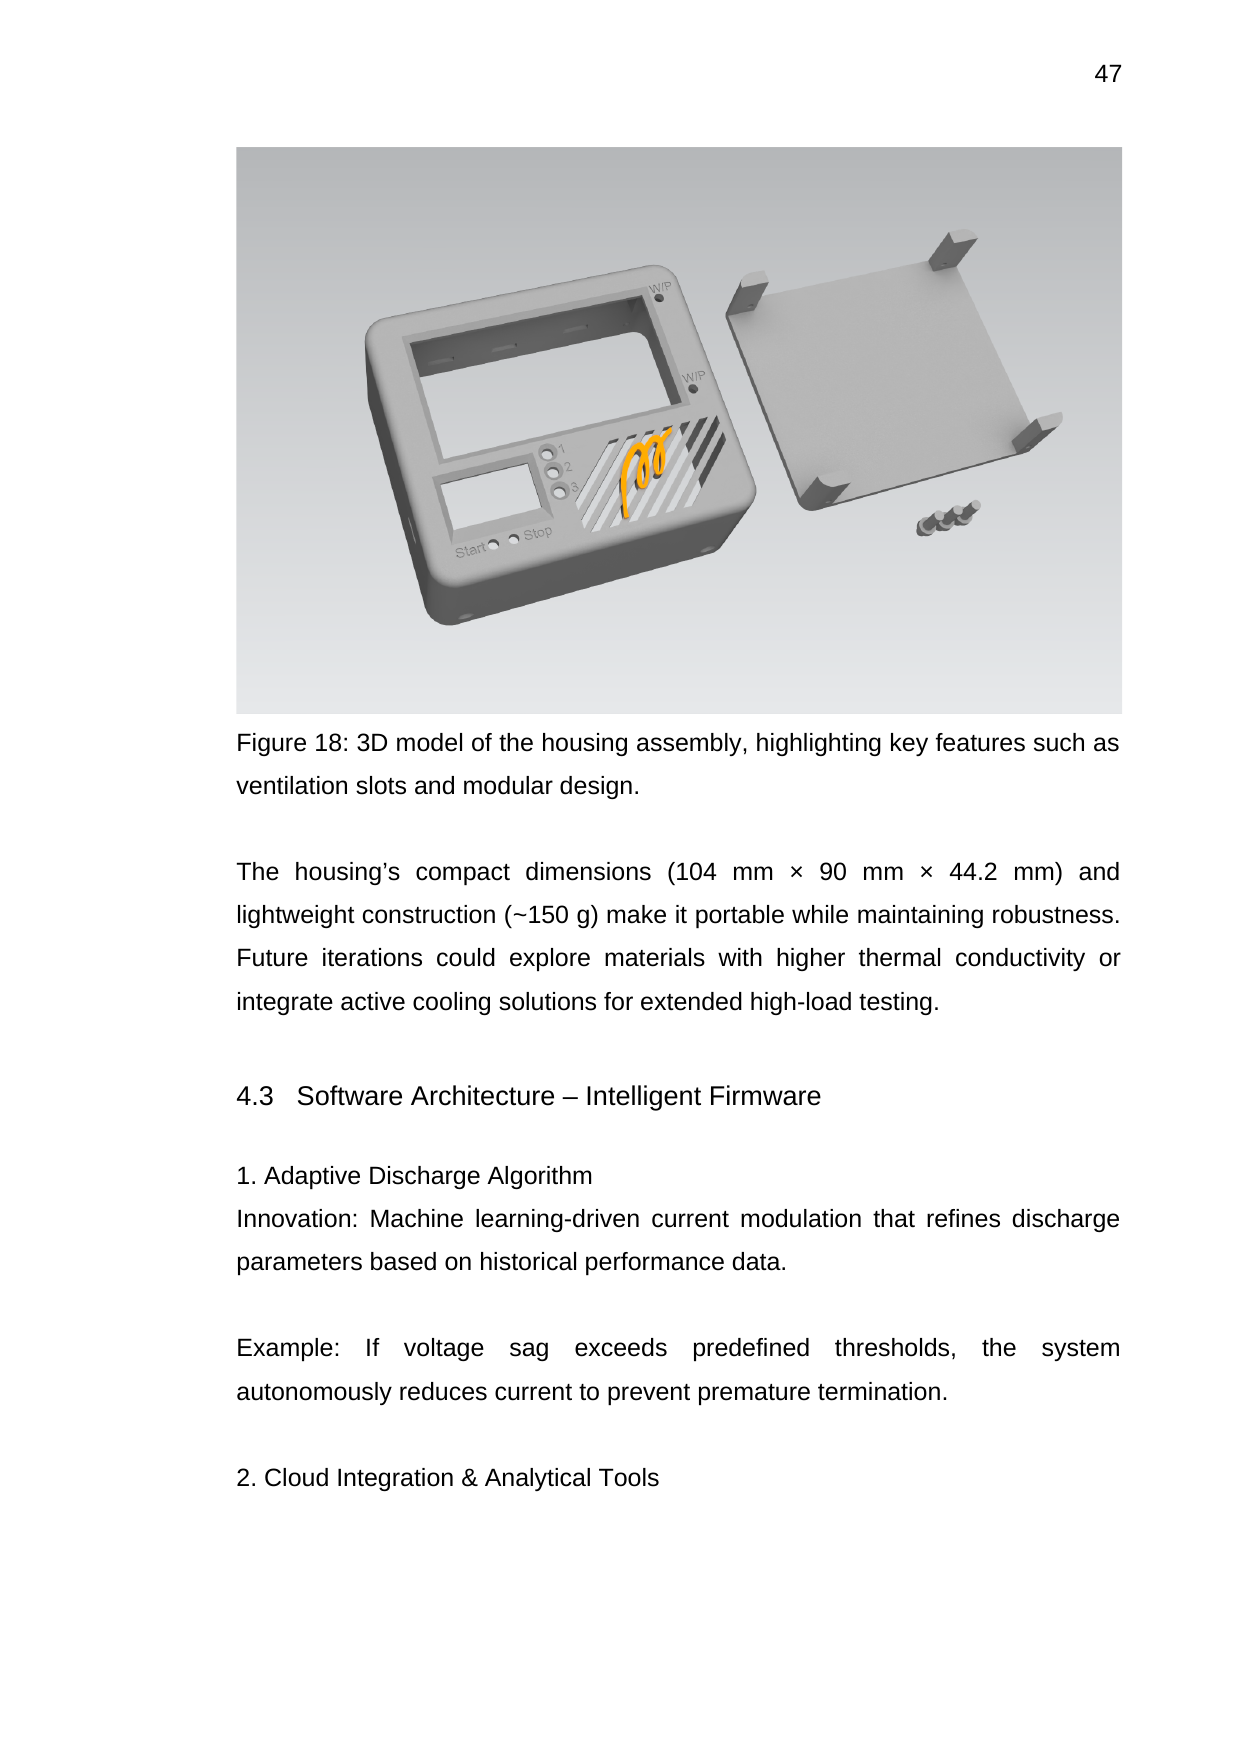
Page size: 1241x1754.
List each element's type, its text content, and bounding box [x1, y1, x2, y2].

picture [236, 147, 1123, 714]
text 2. Cloud Integration & Analytical Tools [236, 1463, 1122, 1491]
text Example: If voltage sag exceeds predefined thresholds, the system autonomously reduces current to prevent premature termination. [236, 1333, 1122, 1405]
text The housing’s compact dimensions (104 mm × 90 mm × 44.2 mm) and lightweight construction (~150 g) make it portable while maintaining robustness. Future iterations could explore materials with higher thermal conductivity or integrate active cooling solutions for extended high-load testing. [236, 857, 1122, 1015]
text 1. Adaptive Discharge Algorithm [236, 1161, 1122, 1189]
text Innovation: Machine learning-driven current modulation that refines discharge parameters based on historical performance data. [236, 1204, 1122, 1276]
text Figure 18: 3D model of the housing assembly, highlighting key features such as ventilation slots and modular design. [236, 728, 1122, 799]
subtitle Software Architecture – Intelligent Firmware [236, 1079, 1122, 1111]
